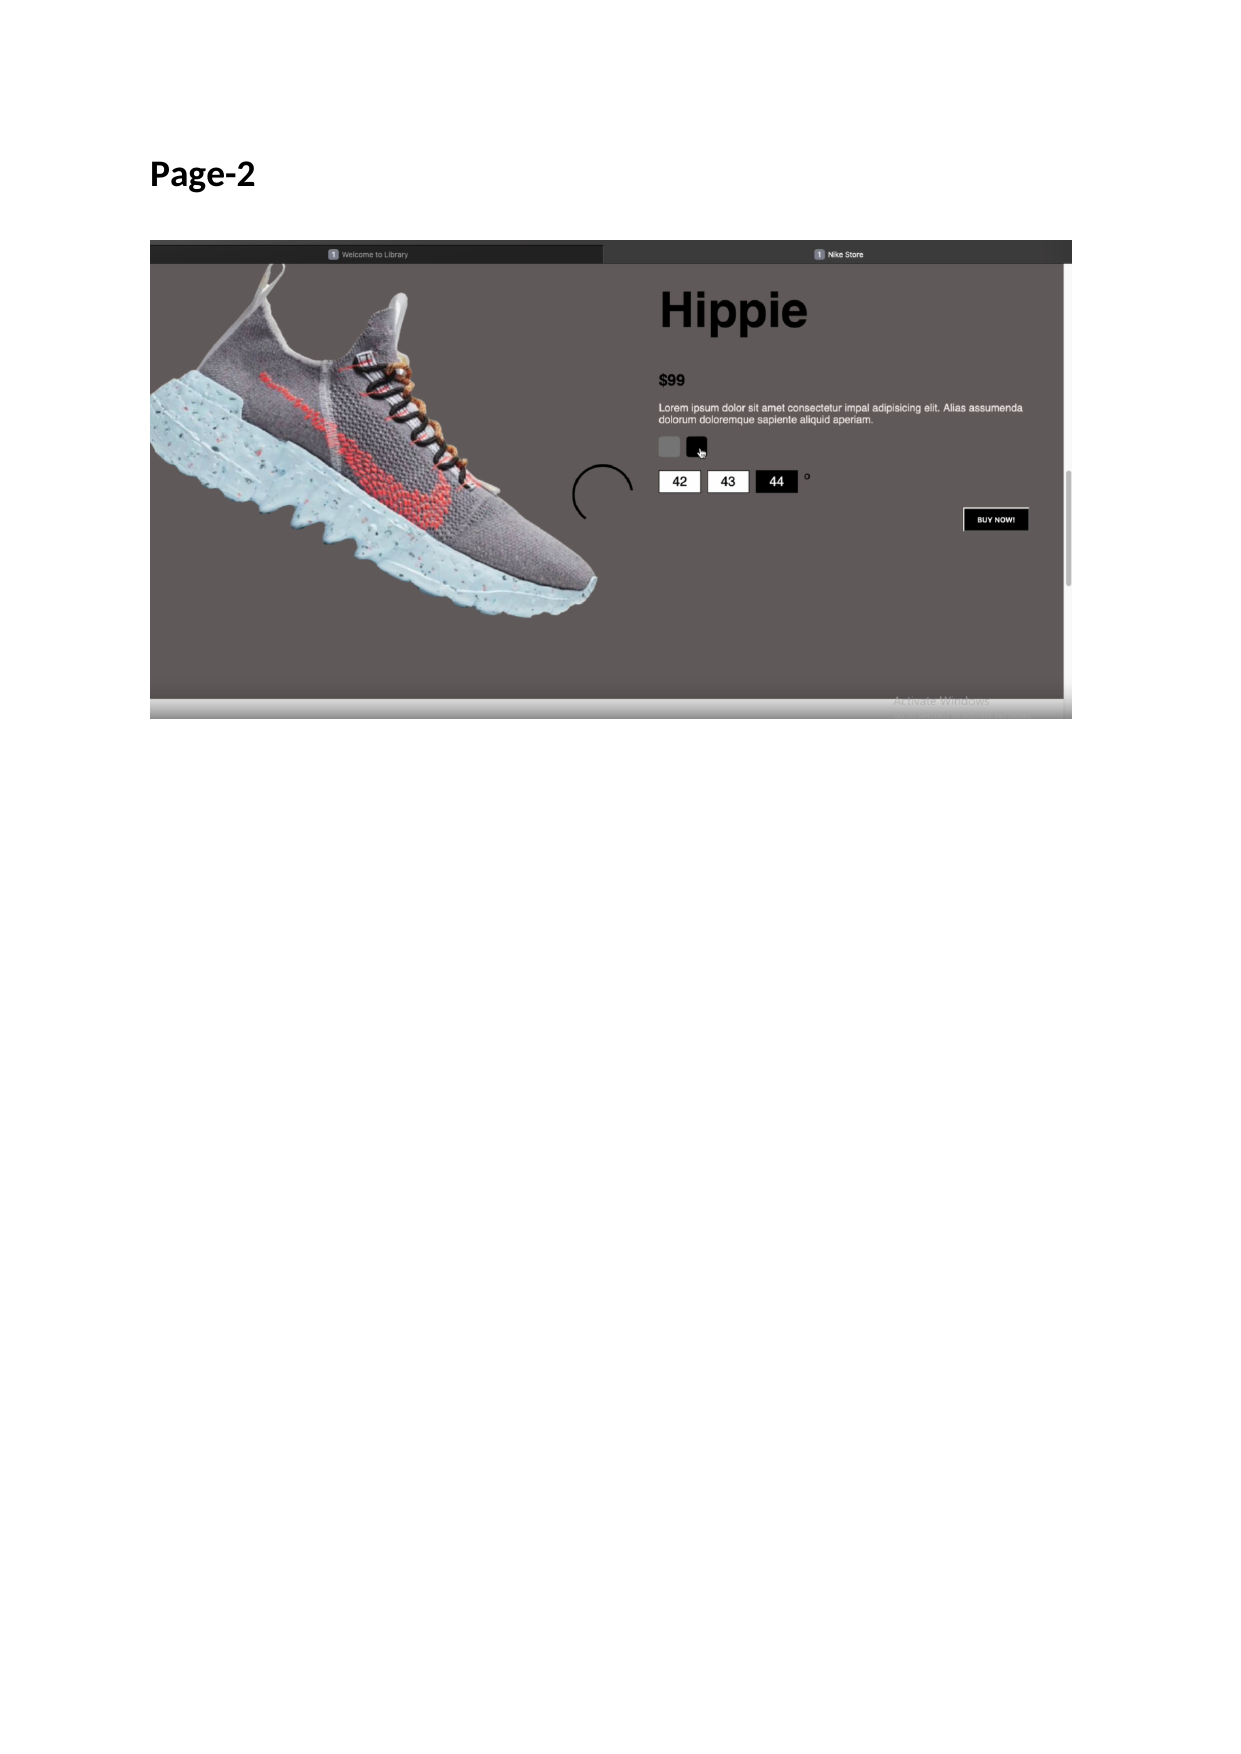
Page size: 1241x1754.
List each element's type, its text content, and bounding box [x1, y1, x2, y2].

picture [150, 240, 1072, 719]
text Page-2 [150, 150, 1090, 196]
